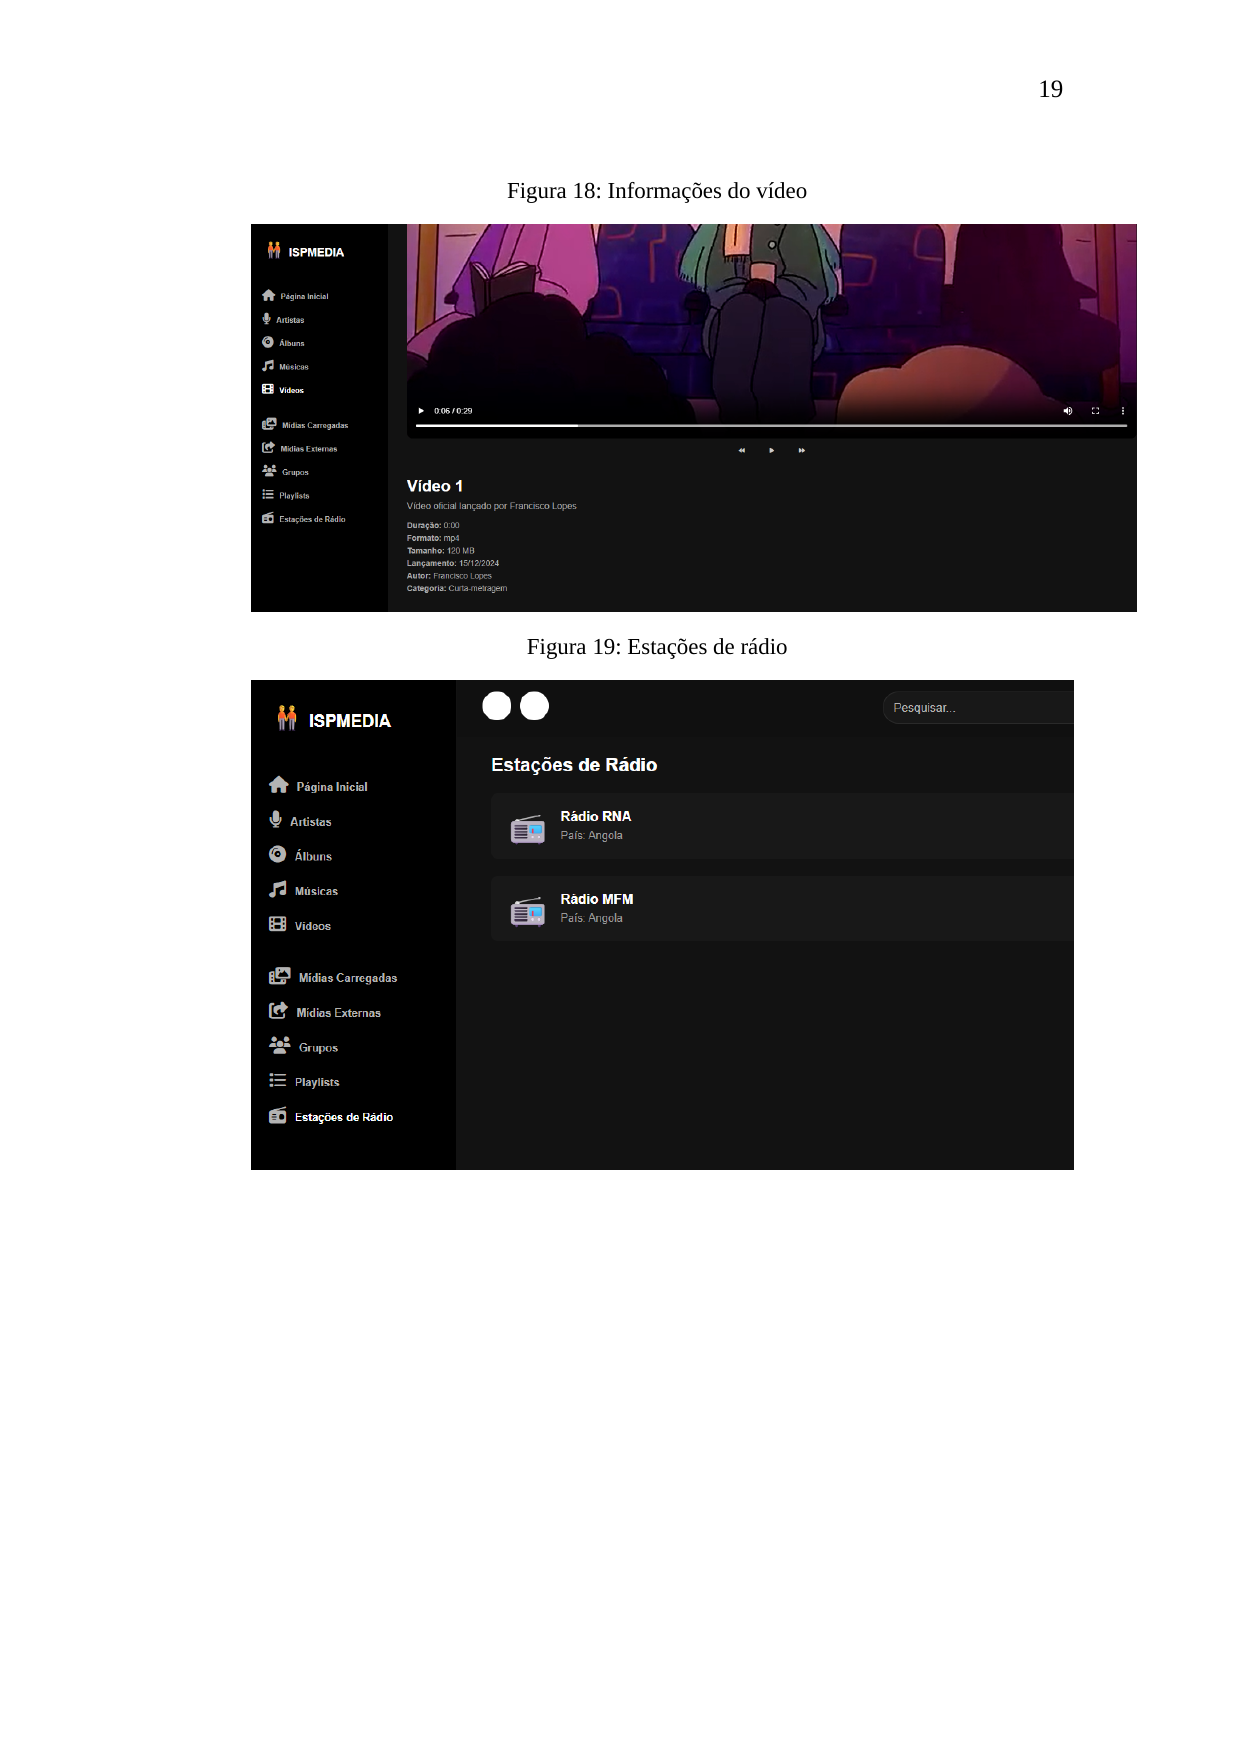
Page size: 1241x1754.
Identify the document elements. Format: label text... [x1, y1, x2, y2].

text Figura 19: Estações de rádio [177, 633, 1063, 659]
picture [251, 680, 1074, 1170]
picture [251, 224, 1137, 612]
text Figura 18: Informações do vídeo [177, 177, 1063, 203]
